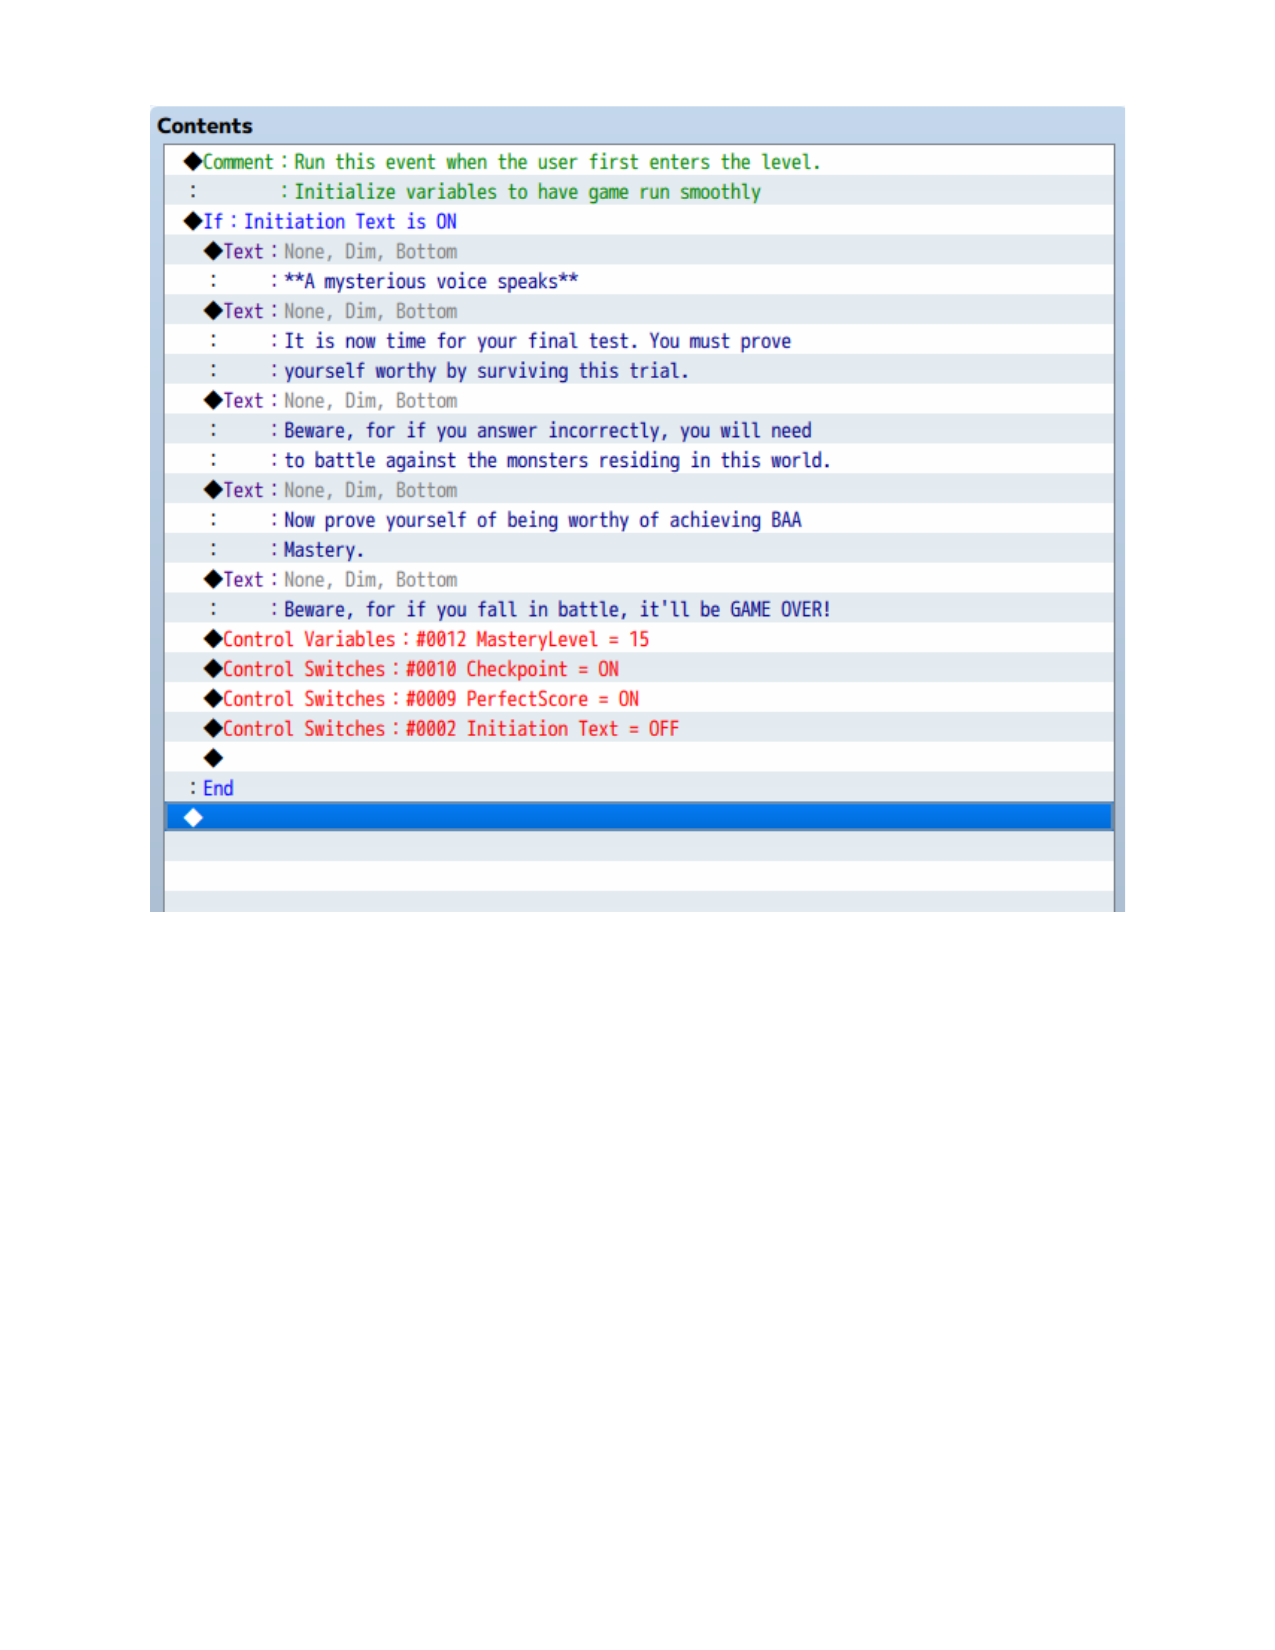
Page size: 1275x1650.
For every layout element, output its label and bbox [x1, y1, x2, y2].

picture [150, 105, 1125, 912]
